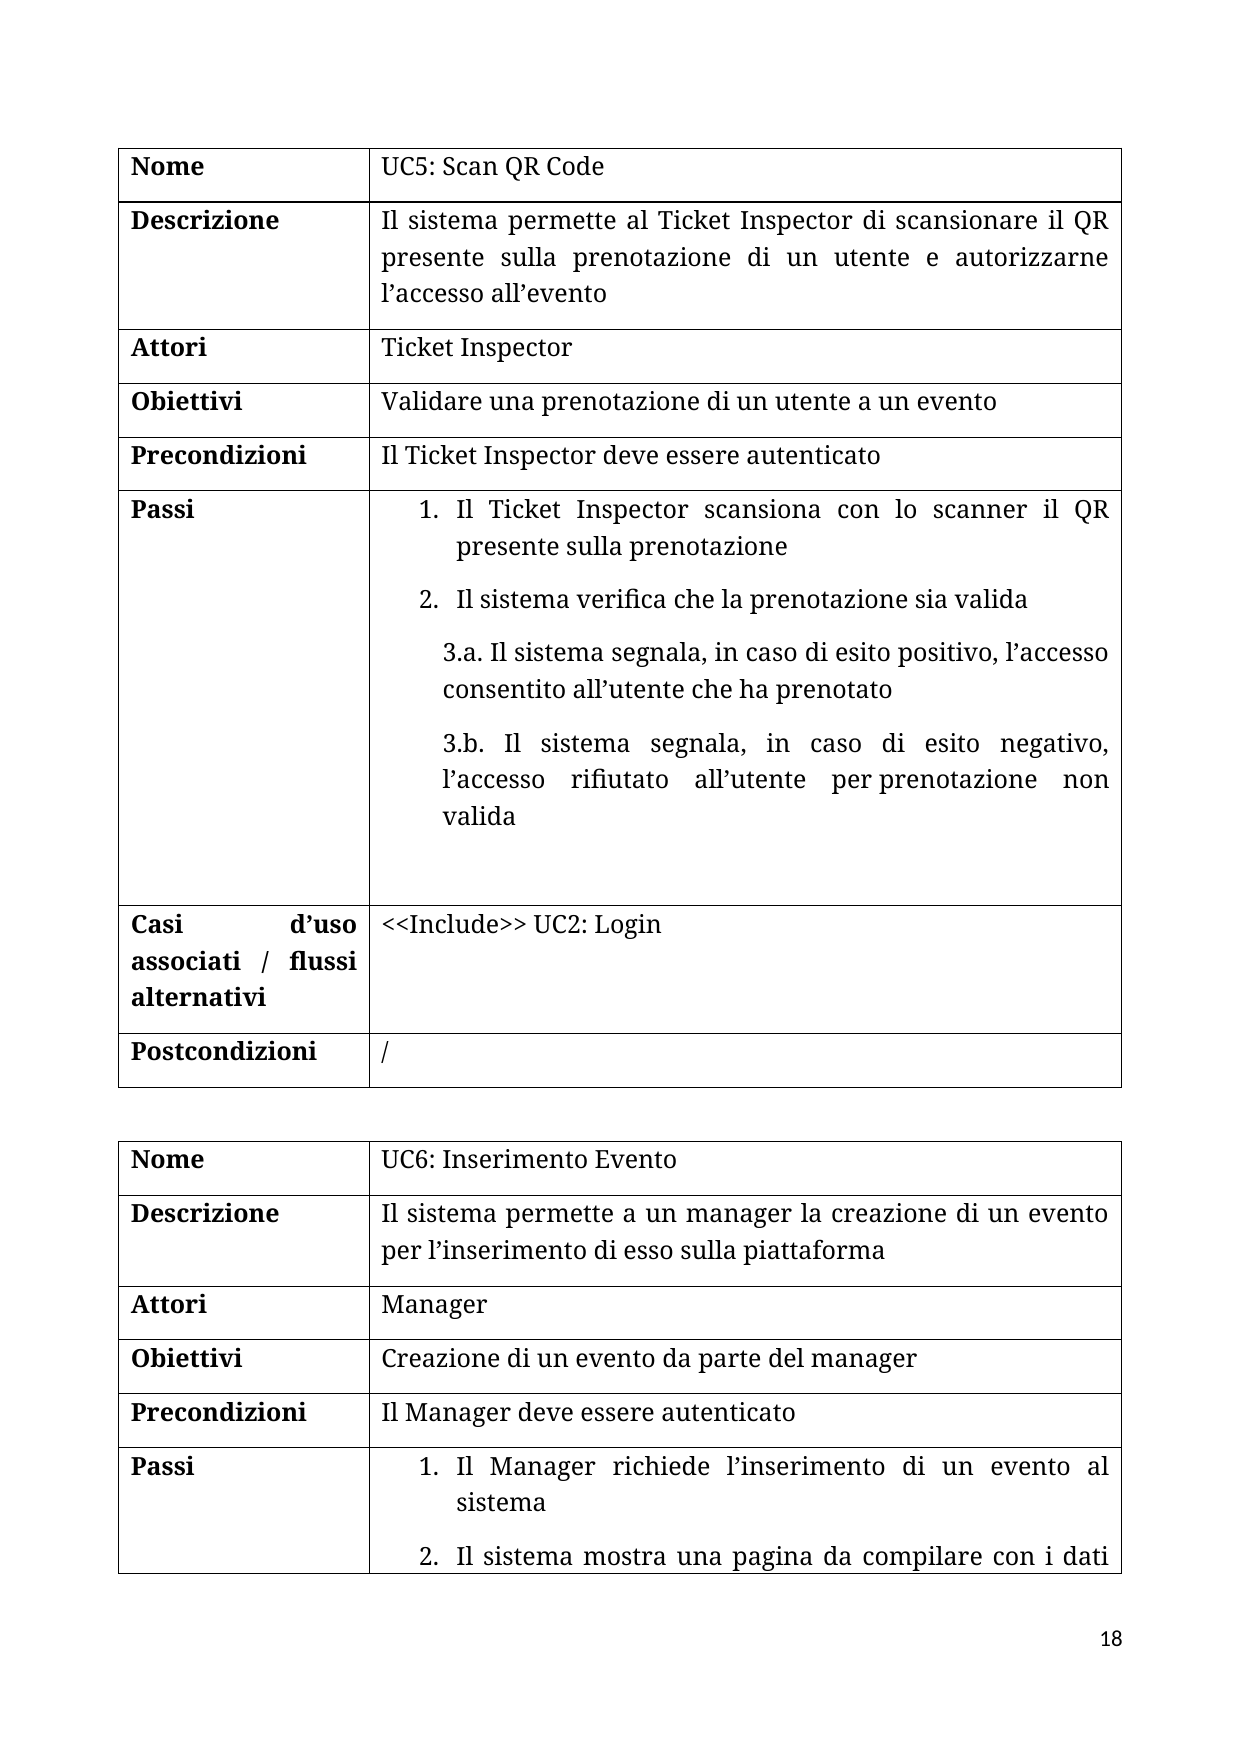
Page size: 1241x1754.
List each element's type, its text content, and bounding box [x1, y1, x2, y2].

table_cell <<Include>> UC2: Login [370, 906, 1121, 1033]
table_cell Ticket Inspector [370, 330, 1121, 383]
table_cell Casi d’uso associati / flussi alternativi [119, 906, 369, 1033]
table_cell Validare una prenotazione di un utente a un evento [370, 384, 1121, 437]
table_cell Il Ticket Inspector scansiona con lo scanner il QR presente sulla prenotazione Il sistema verifica che la prenotazione sia valida 3.a. Il sistema segnala, in caso di esito positivo, l’accesso consentito all’utente che ha prenotato 3.b. Il sistema segnala, in caso di esito negativo, l’accesso rifiutato all’utente per prenotazione non valida [370, 491, 1121, 905]
table_cell / [370, 1034, 1121, 1087]
table_cell Creazione di un evento da parte del manager [370, 1340, 1121, 1393]
table_cell Attori [119, 330, 369, 383]
table_header Nome [119, 1142, 369, 1195]
table_cell Il sistema permette al Ticket Inspector di scansionare il QR presente sulla prenotazione di un utente e autorizzarne l’accesso all’evento [370, 203, 1121, 329]
table_cell Passi [119, 491, 369, 905]
table_cell Manager [370, 1287, 1121, 1339]
table_cell Il Manager deve essere autenticato [370, 1394, 1121, 1447]
table_cell Passi [119, 1448, 369, 1572]
table_header UC6: Inserimento Evento [370, 1142, 1121, 1195]
table_cell Precondizioni [119, 1394, 369, 1447]
table_cell Obiettivi [119, 384, 369, 437]
table_cell Obiettivi [119, 1340, 369, 1393]
table_cell Postcondizioni [119, 1034, 369, 1087]
table_cell Il Ticket Inspector deve essere autenticato [370, 438, 1121, 490]
table_header UC5: Scan QR Code [370, 149, 1121, 201]
table_cell Precondizioni [119, 438, 369, 490]
table_cell Descrizione [119, 203, 369, 329]
table_header Nome [119, 149, 369, 201]
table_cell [370, 1448, 1121, 1572]
table_cell Il sistema permette a un manager la creazione di un evento per l’inserimento di esso sulla piattaforma [370, 1196, 1121, 1286]
table_cell Descrizione [119, 1196, 369, 1286]
table_cell Attori [119, 1287, 369, 1339]
